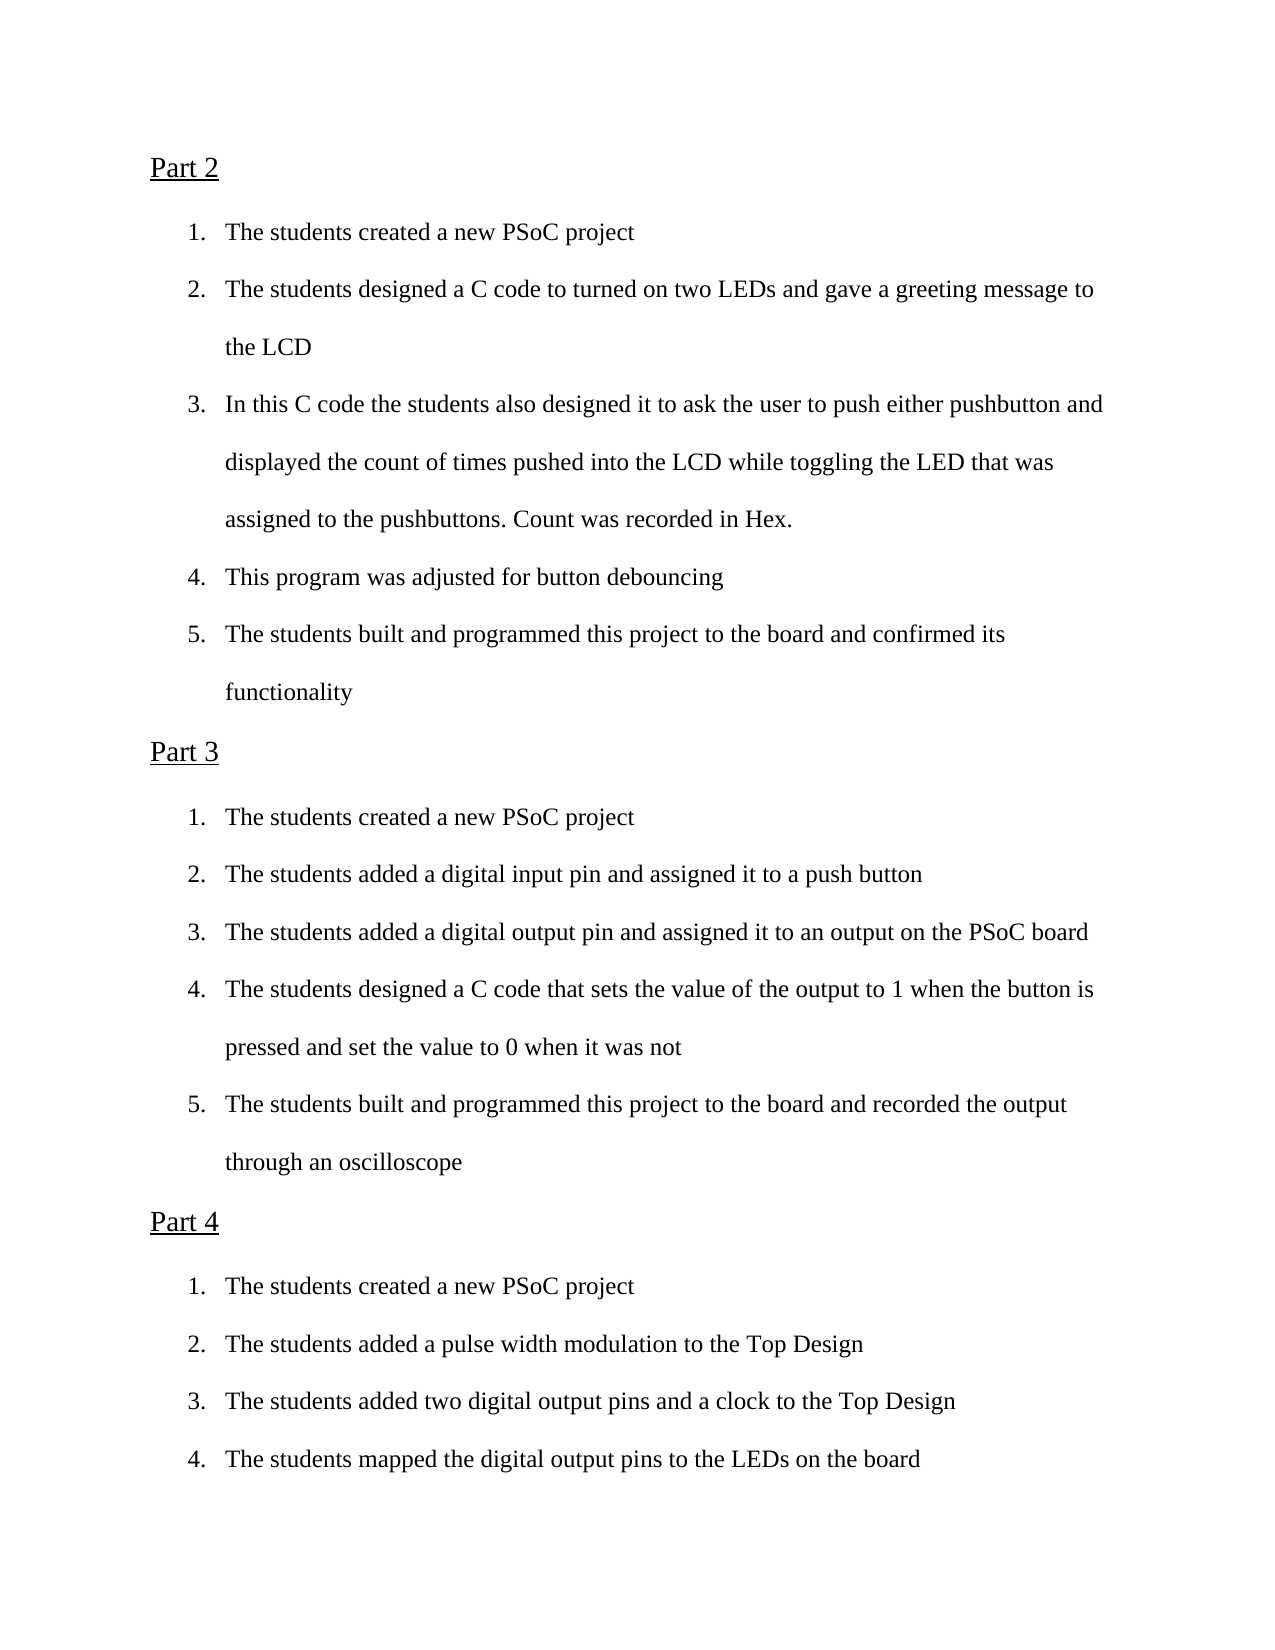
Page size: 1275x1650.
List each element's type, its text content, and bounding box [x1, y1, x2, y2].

list The students added a pulse width modulation to the Top Design [187, 1329, 1125, 1357]
list The students designed a C code that sets the value of the output to 1 when the button is pressed and set the value to 0 when it was not [187, 974, 1125, 1060]
text Part 3 [150, 734, 1125, 768]
list The students designed a C code to turned on two LEDs and gave a greeting message to the LCD [187, 274, 1125, 361]
list The students built and programmed this project to the board and recorded the output through an oscilloscope [187, 1089, 1125, 1175]
text Part 4 [150, 1204, 1125, 1238]
list The students added two digital output pins and a clock to the Top Design [187, 1386, 1125, 1415]
list The students built and programmed this project to the board and confirmed its functionality [187, 619, 1125, 706]
list In this C code the students also designed it to ask the user to push either pushbutton and displayed the count of times pushed into the LCD while toggling the LED that was assigned to the pushbuttons. Count was recorded in Hex. [187, 389, 1125, 533]
list The students created a new PSoC project [187, 217, 1125, 246]
list The students added a digital output pin and assigned it to an output on the PSoC board [187, 917, 1125, 945]
list The students created a new PSoC project [187, 802, 1125, 830]
list The students mapped the digital output pins to the LEDs on the board [187, 1444, 1125, 1472]
text Part 2 [150, 150, 1125, 183]
list The students added a digital input pin and assigned it to a push button [187, 859, 1125, 888]
list The students created a new PSoC project [187, 1271, 1125, 1300]
list This program was adjusted for button debouncing [187, 562, 1125, 591]
